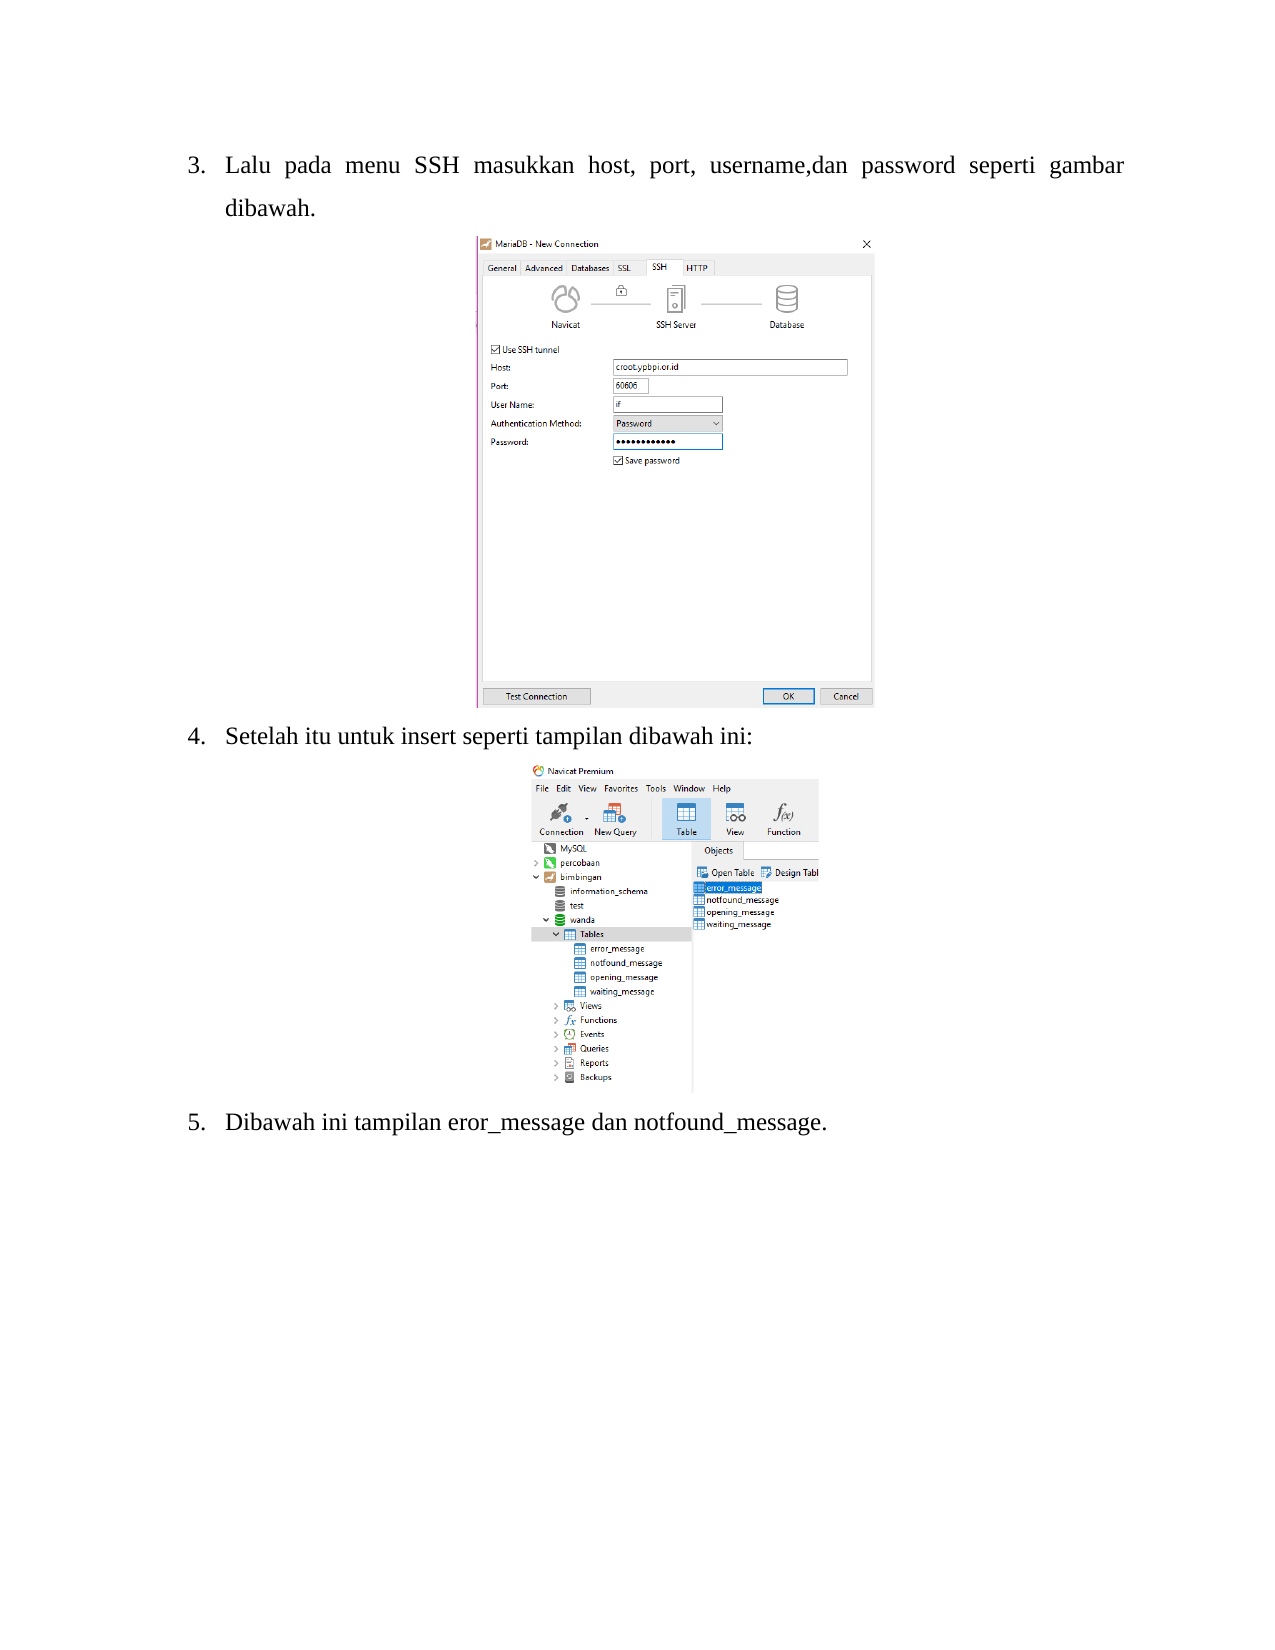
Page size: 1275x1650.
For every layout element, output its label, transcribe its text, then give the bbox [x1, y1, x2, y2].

picture [475, 236, 875, 708]
picture [531, 764, 819, 1093]
list Lalu pada menu SSH masukkan host, port, username,dan password seperti gambar dibawah. [187, 150, 1125, 222]
list Setelah itu untuk insert seperti tampilan dibawah ini: [187, 721, 1125, 750]
list Dibawah ini tampilan eror_message dan notfound_message. [187, 1107, 1125, 1136]
